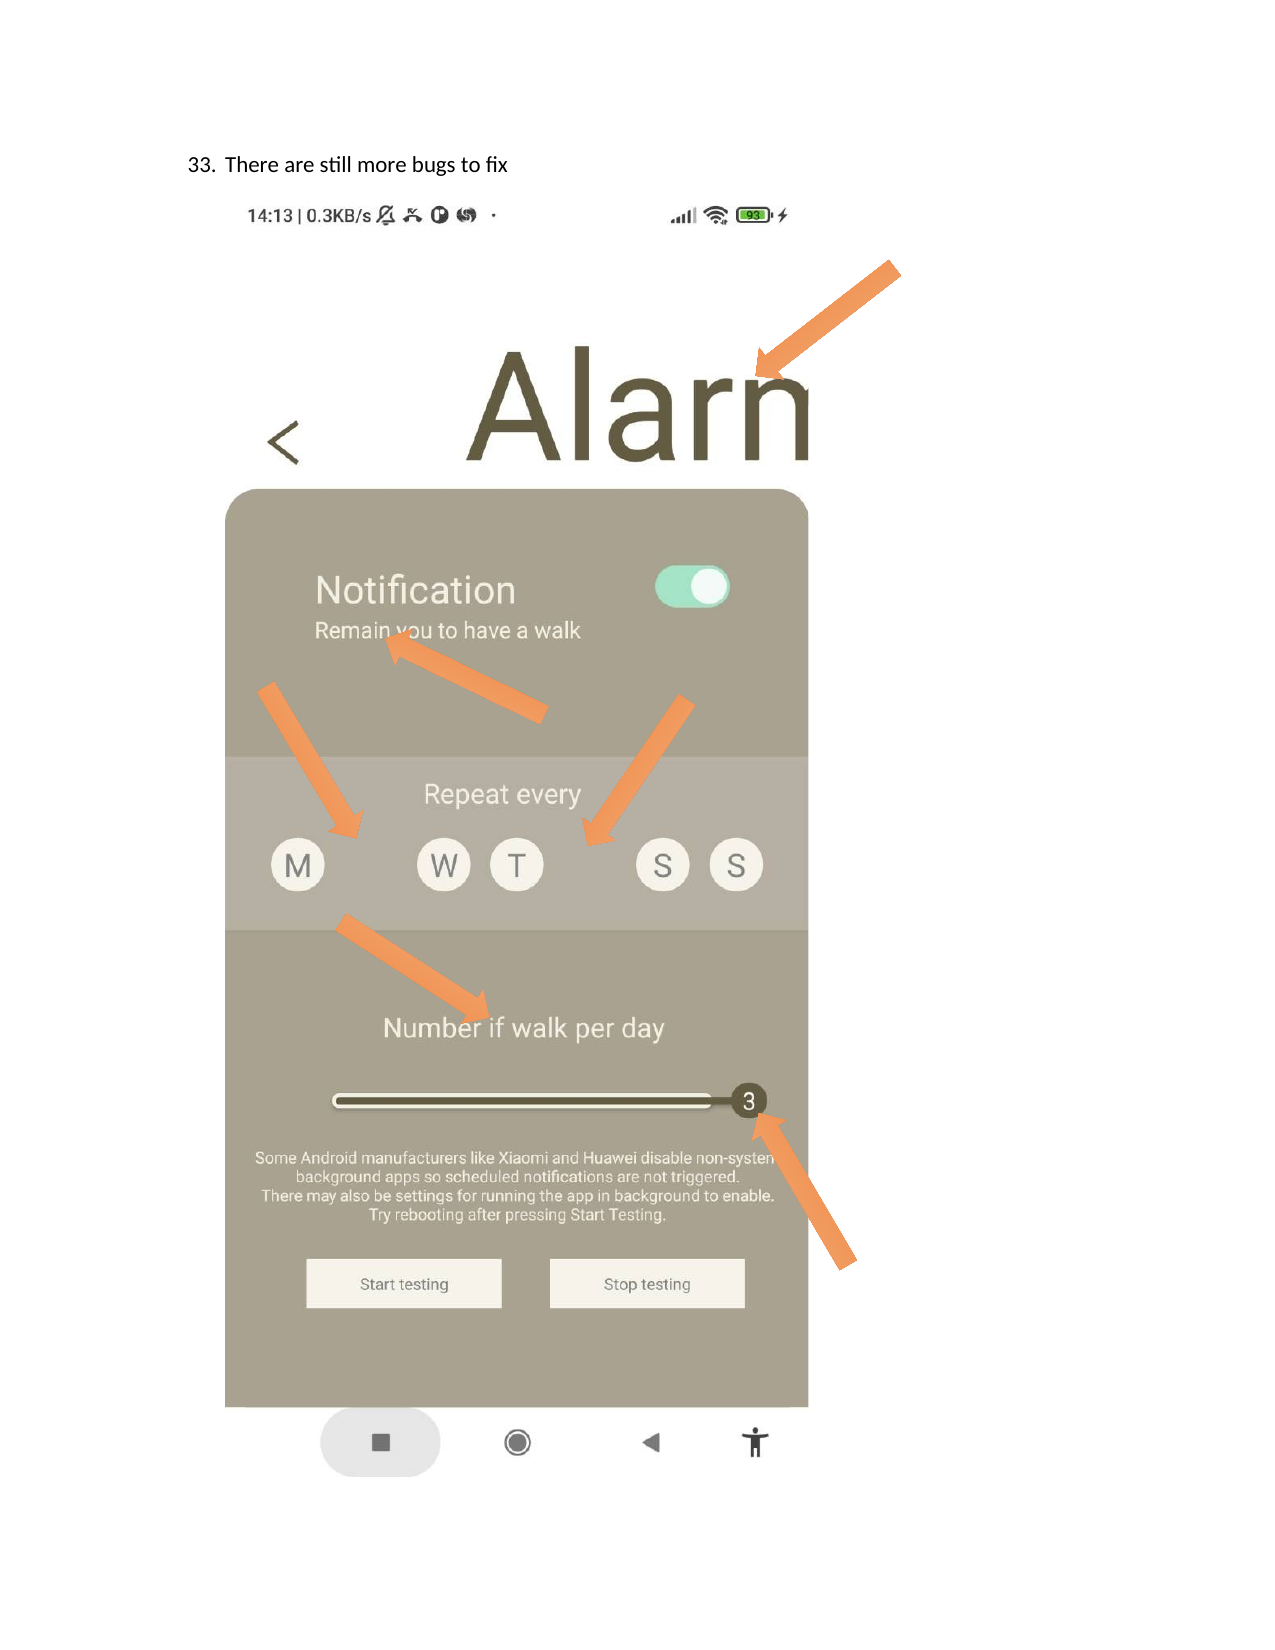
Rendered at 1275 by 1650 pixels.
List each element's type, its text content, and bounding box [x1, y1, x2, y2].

picture [225, 180, 809, 1477]
